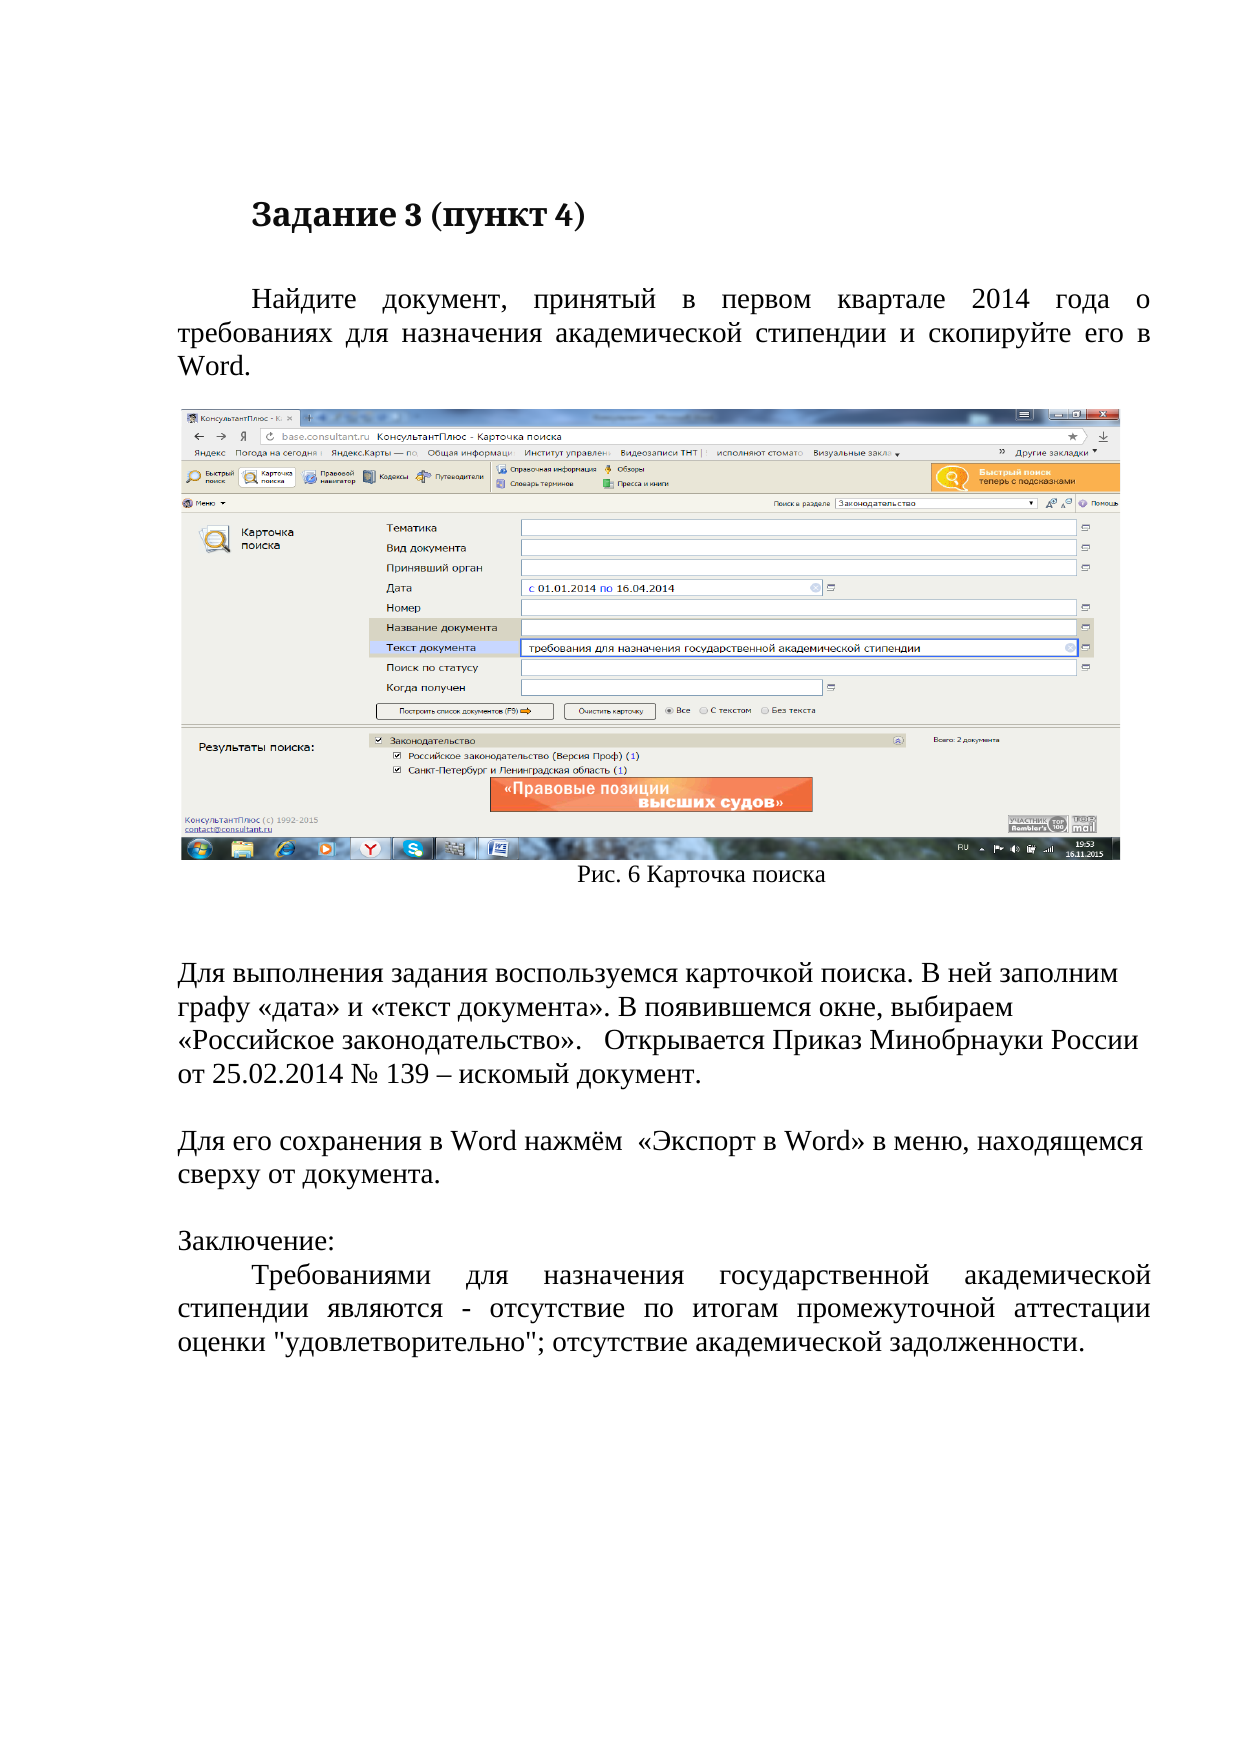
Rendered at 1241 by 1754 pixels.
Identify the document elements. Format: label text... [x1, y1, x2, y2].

text Для выполнения задания воспользуемся карточкой поиска. В ней заполним графу «дата» и «текст документа». В появившемся окне, выбираем «Российское законодательство». Открывается Приказ Минобрнауки России от 25.02.2014 № 139 – искомый документ. [177, 955, 1152, 1089]
text Для его сохранения в Word нажмём «Экспорт в Word» в меню, находящемся сверху от документа. [177, 1123, 1152, 1190]
subtitle Задание 3 (пункт 4) [177, 197, 1152, 235]
text Требованиями для назначения государственной академической стипендии являются - отсутствие по итогам промежуточной аттестации оценки "удовлетворительно"; отсутствие академической задолженности. [177, 1257, 1152, 1358]
text Найдите документ, принятый в первом квартале 2014 года о требованиях для назначения академической стипендии и скопируйте его в Word. [177, 281, 1152, 382]
text Заключение: [177, 1223, 1152, 1257]
picture [181, 409, 1121, 860]
